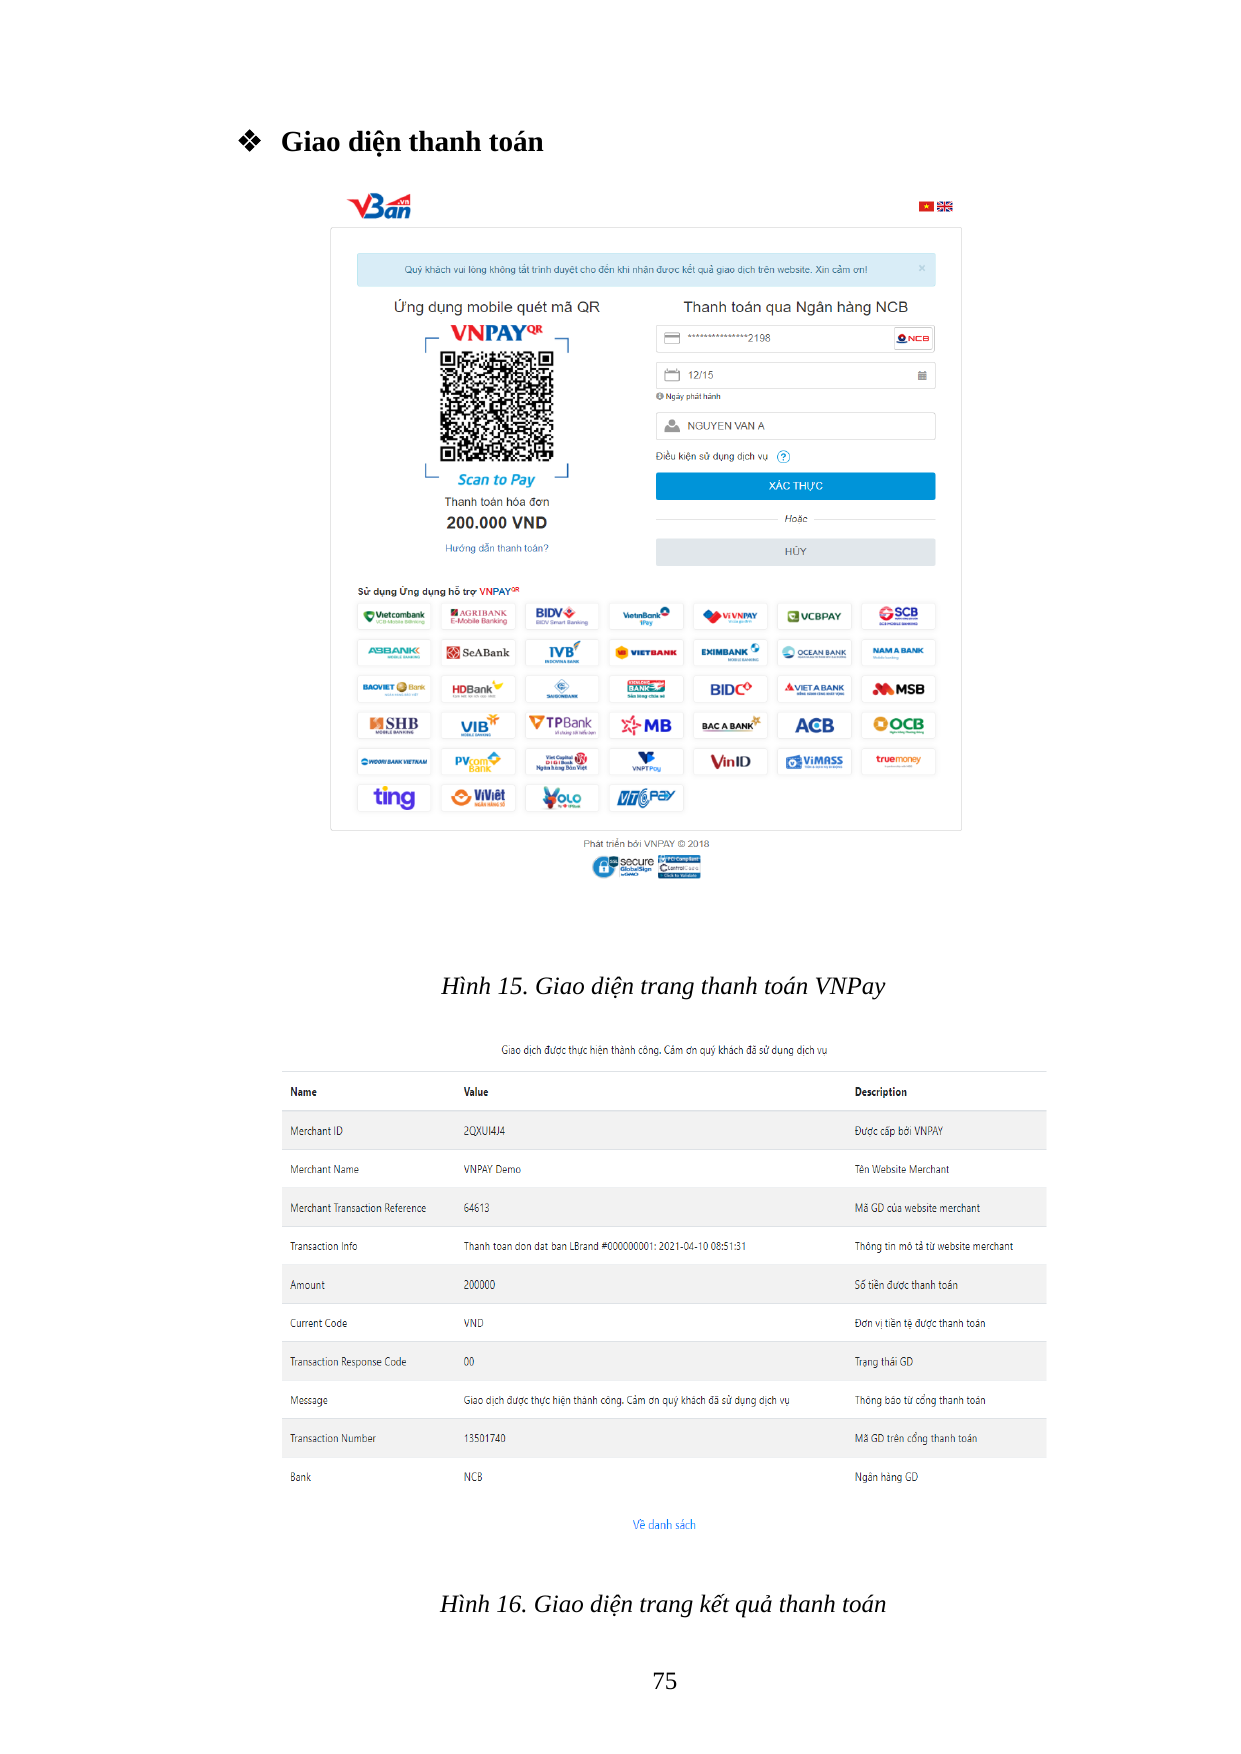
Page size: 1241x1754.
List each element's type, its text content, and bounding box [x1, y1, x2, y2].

list Giao diện thanh toán [236, 124, 1122, 157]
picture [206, 1020, 1122, 1552]
picture [206, 186, 1086, 934]
